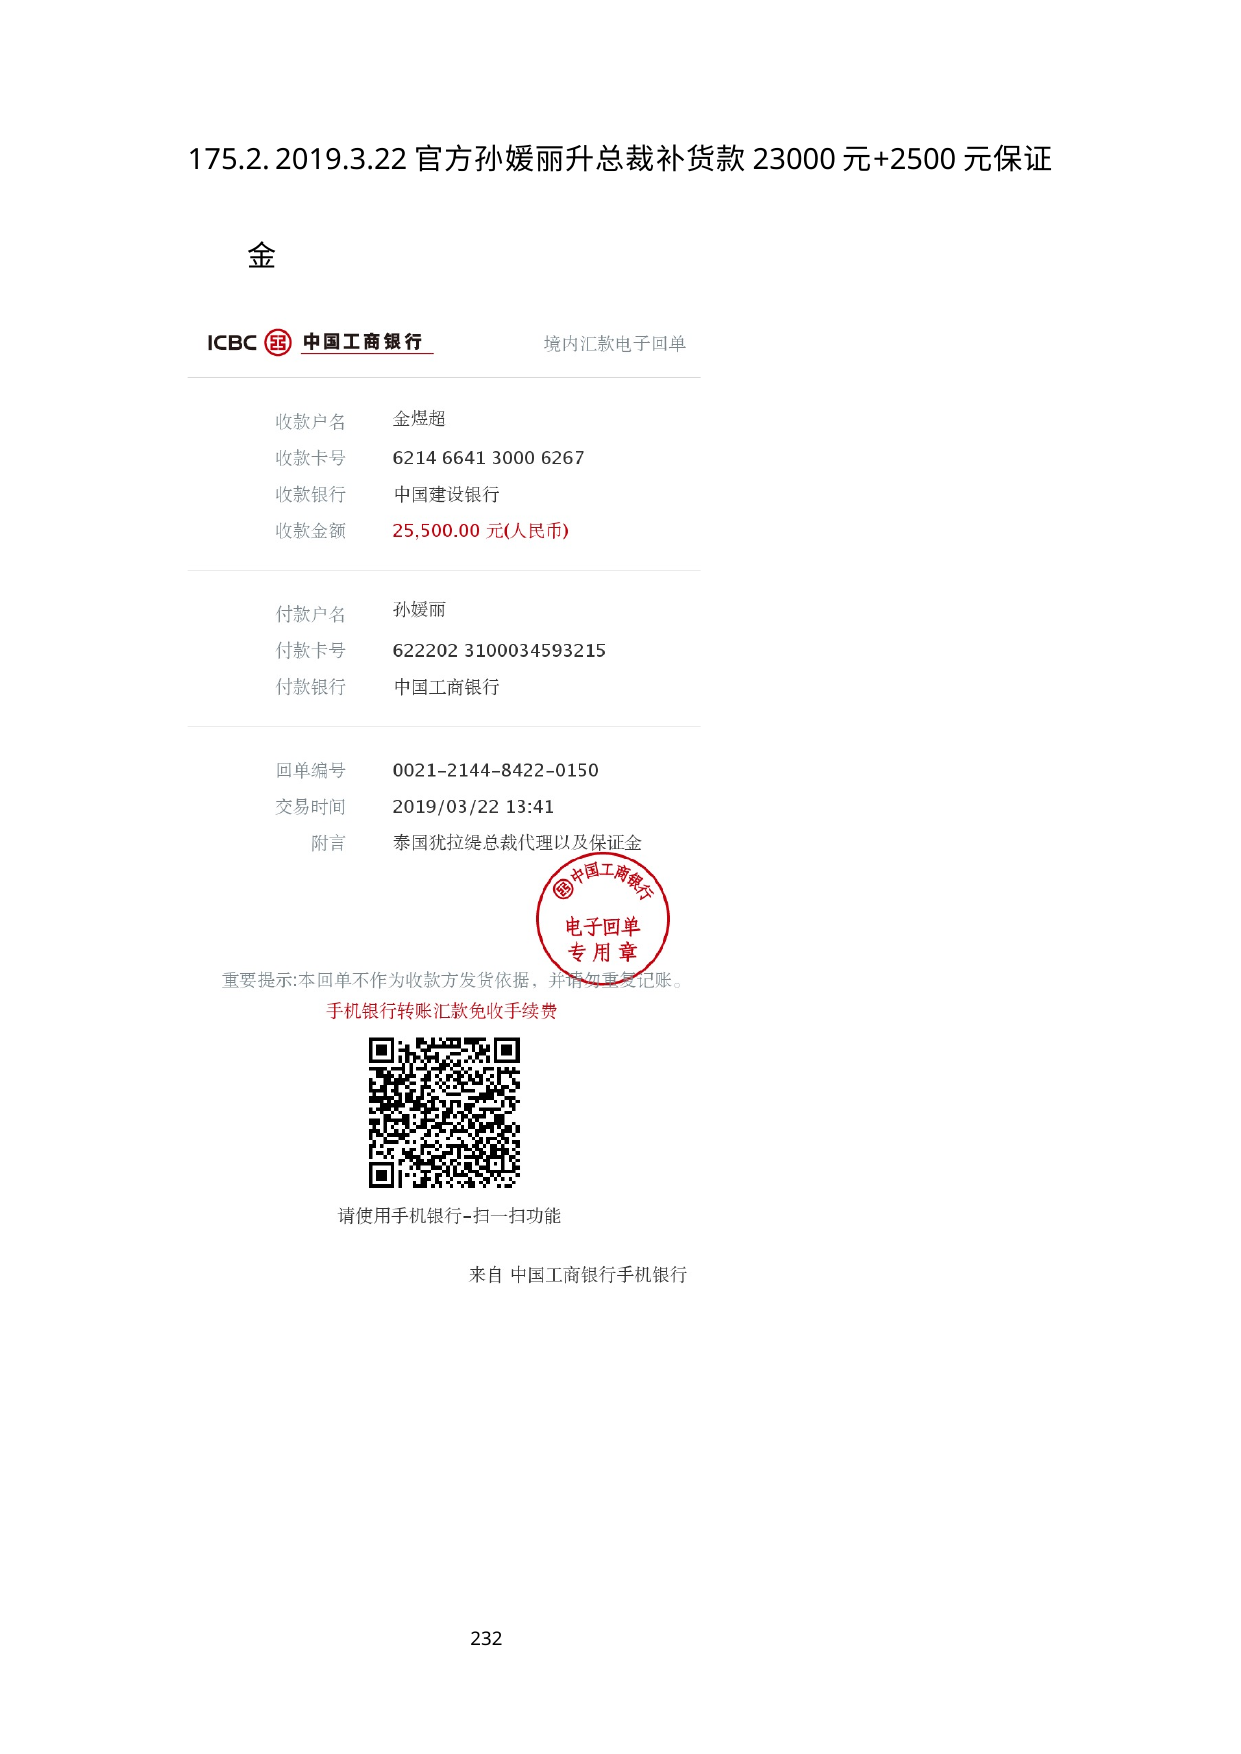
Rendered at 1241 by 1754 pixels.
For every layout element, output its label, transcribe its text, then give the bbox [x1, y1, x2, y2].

subtitle 2019.3.22官方孙媛丽升总裁补货款23000元+2500元保证金 [187, 124, 1053, 287]
picture [187, 307, 701, 1403]
